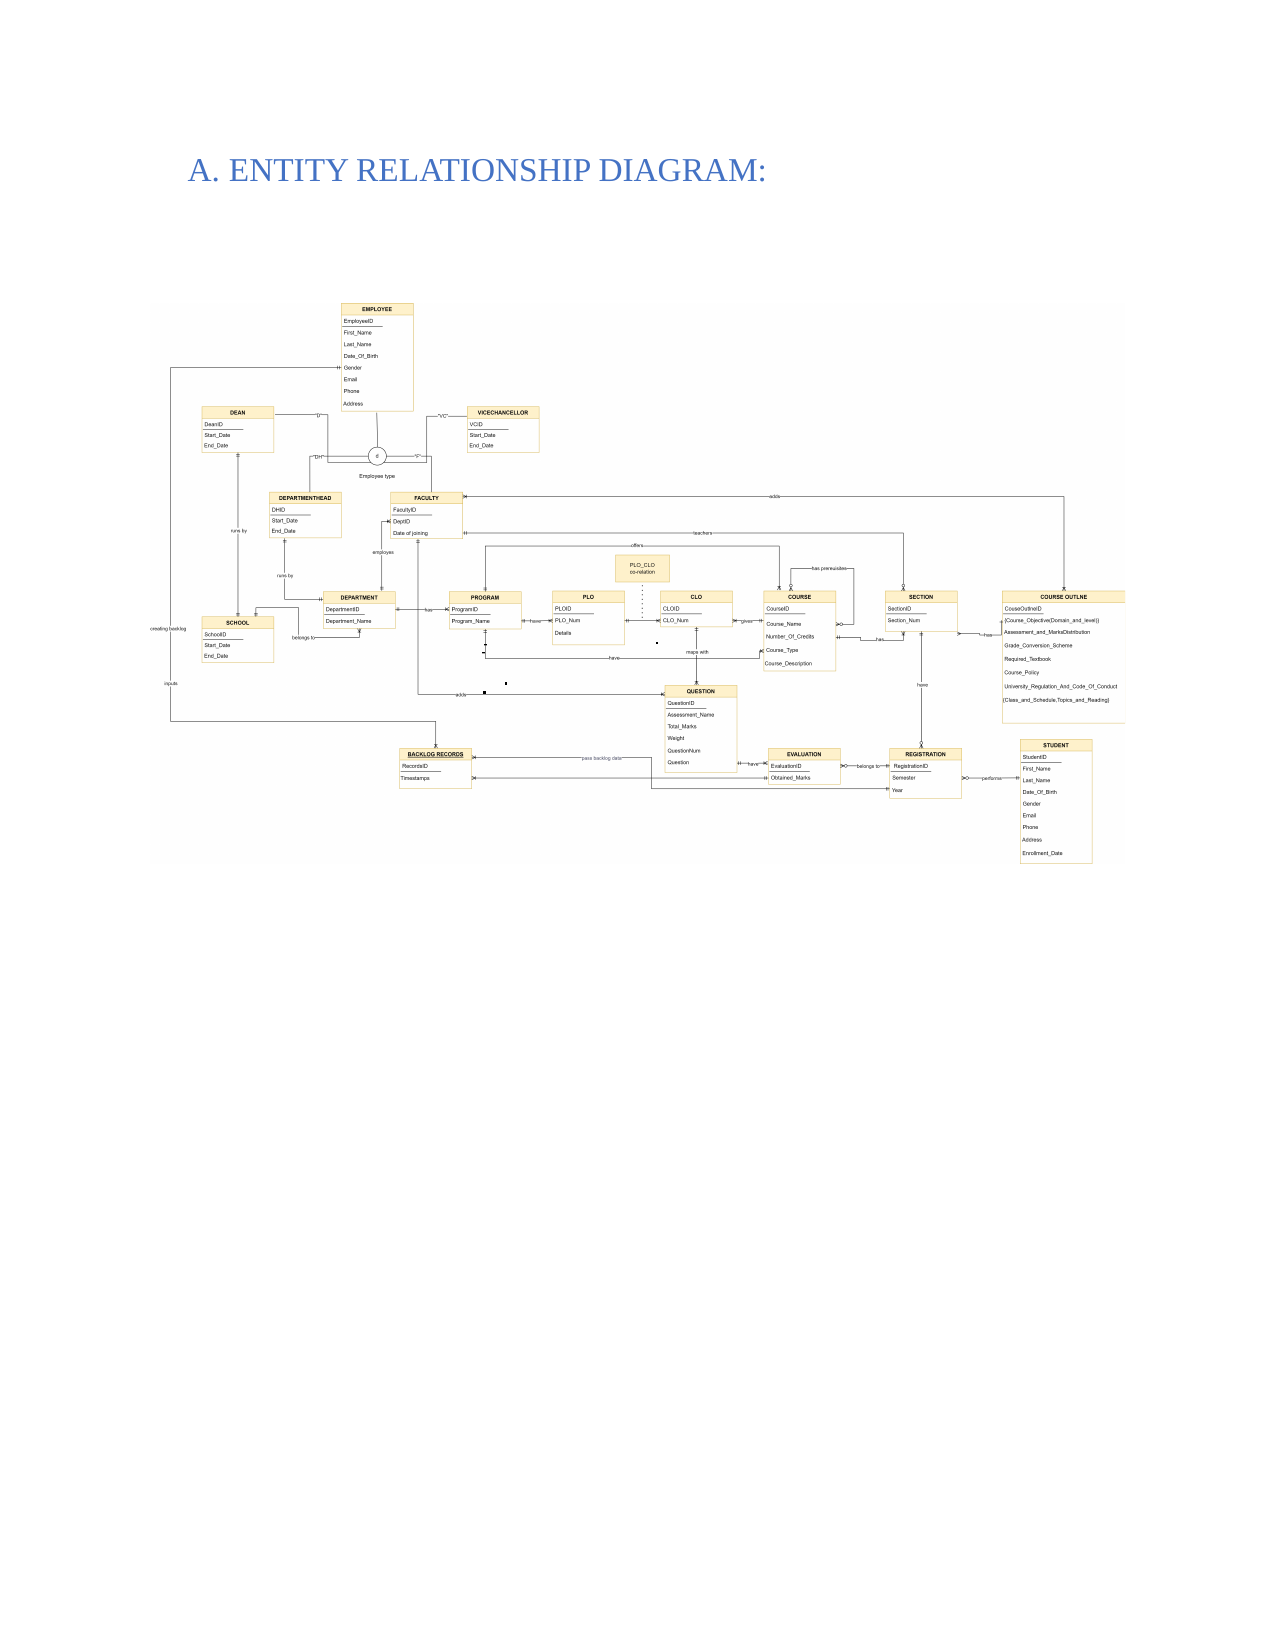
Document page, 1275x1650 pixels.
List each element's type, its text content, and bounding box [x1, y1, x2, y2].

picture [150, 303, 1125, 864]
subtitle ENTITY RELATIONSHIP DIAGRAM: [187, 150, 1125, 188]
